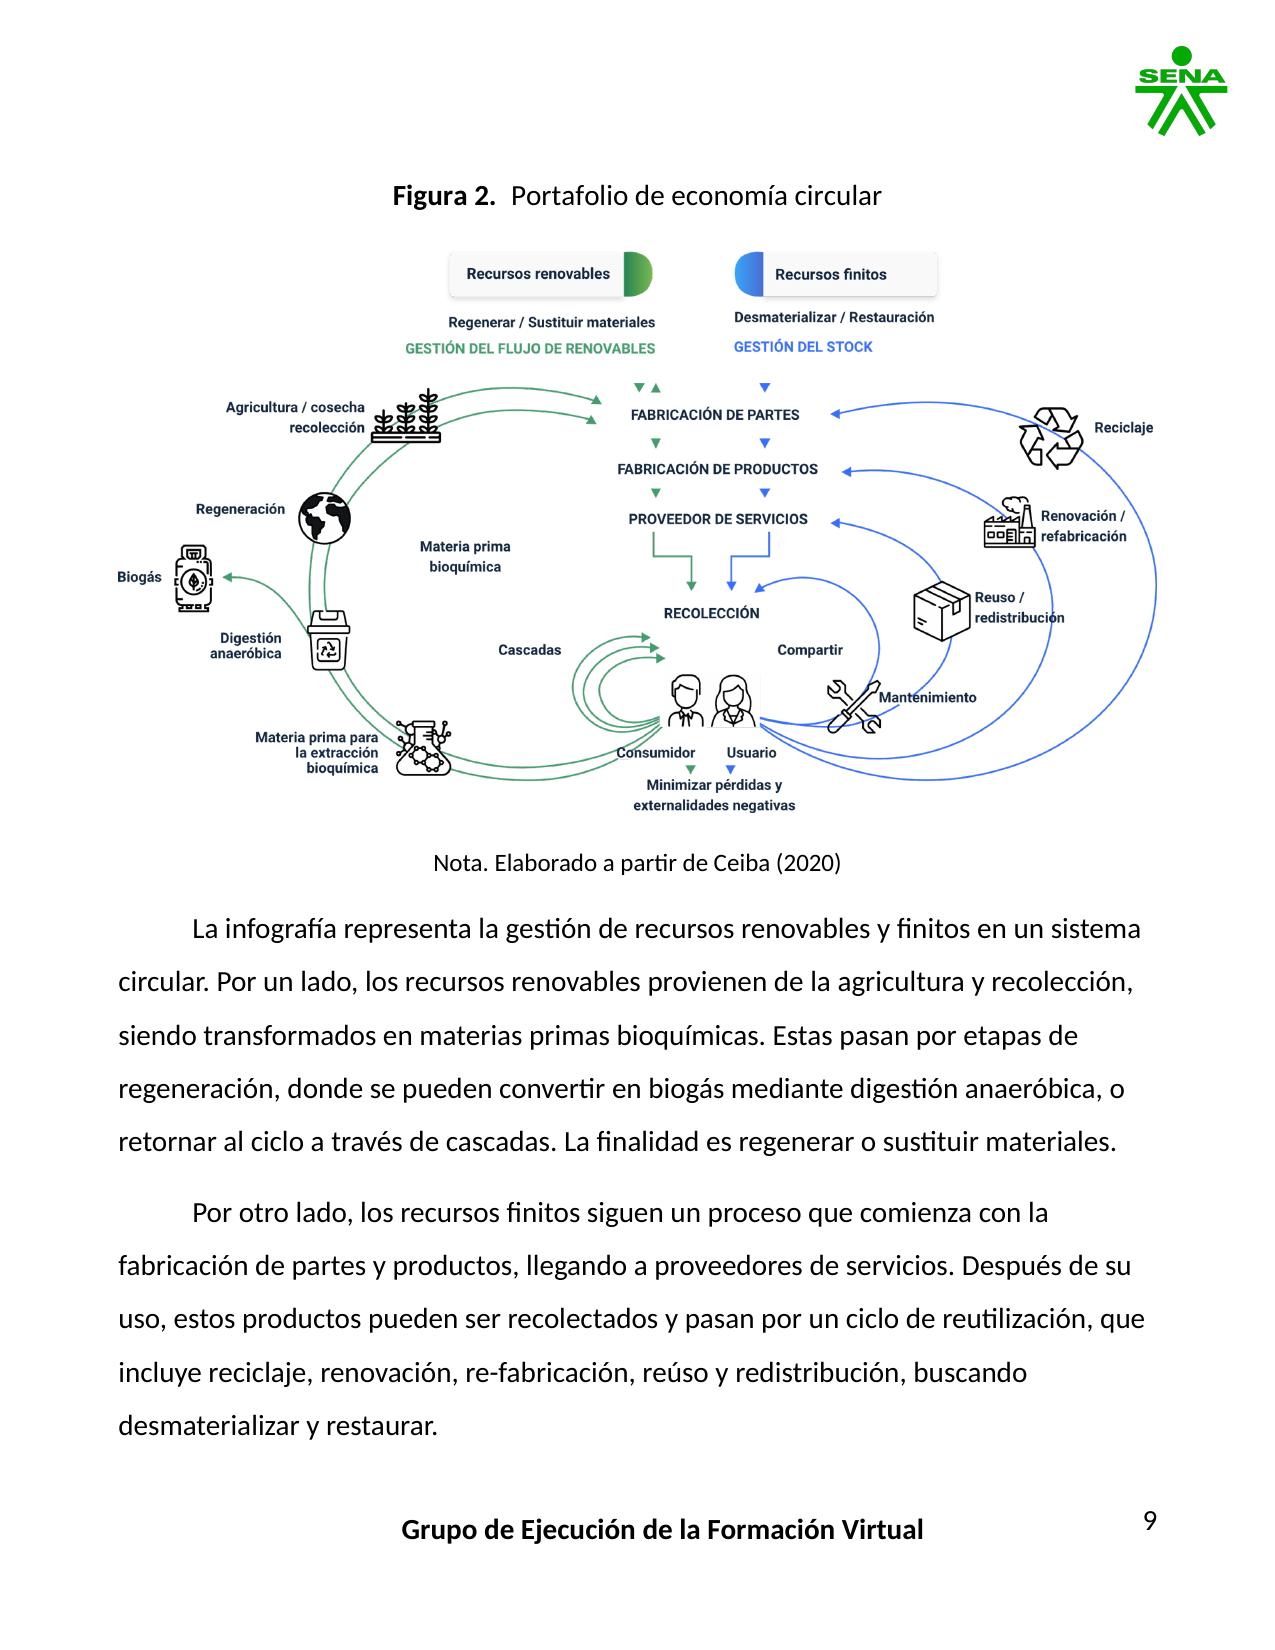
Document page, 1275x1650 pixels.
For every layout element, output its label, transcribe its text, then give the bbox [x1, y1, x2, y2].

picture [118, 247, 1157, 813]
text Portafolio de economía circular [118, 177, 1157, 213]
picture [1135, 46, 1228, 136]
text Por otro lado, los recursos finitos siguen un proceso que comienza con la fabricación de partes y productos, llegando a proveedores de servicios. Después de su uso, estos productos pueden ser recolectados y pasan por un ciclo de reutilización, que incluye reciclaje, renovación, re-fabricación, reúso y redistribución, buscando desmaterializar y restaurar. [118, 1194, 1157, 1443]
text La infografía representa la gestión de recursos renovables y finitos en un sistema circular. Por un lado, los recursos renovables provienen de la agricultura y recolección, siendo transformados en materias primas bioquímicas. Estas pasan por etapas de regeneración, donde se pueden convertir en biogás mediante digestión anaeróbica, o retornar al ciclo a través de cascadas. La finalidad es regenerar o sustituir materiales. [118, 910, 1157, 1159]
text Nota. Elaborado a partir de Ceiba (2020) [118, 847, 1157, 878]
